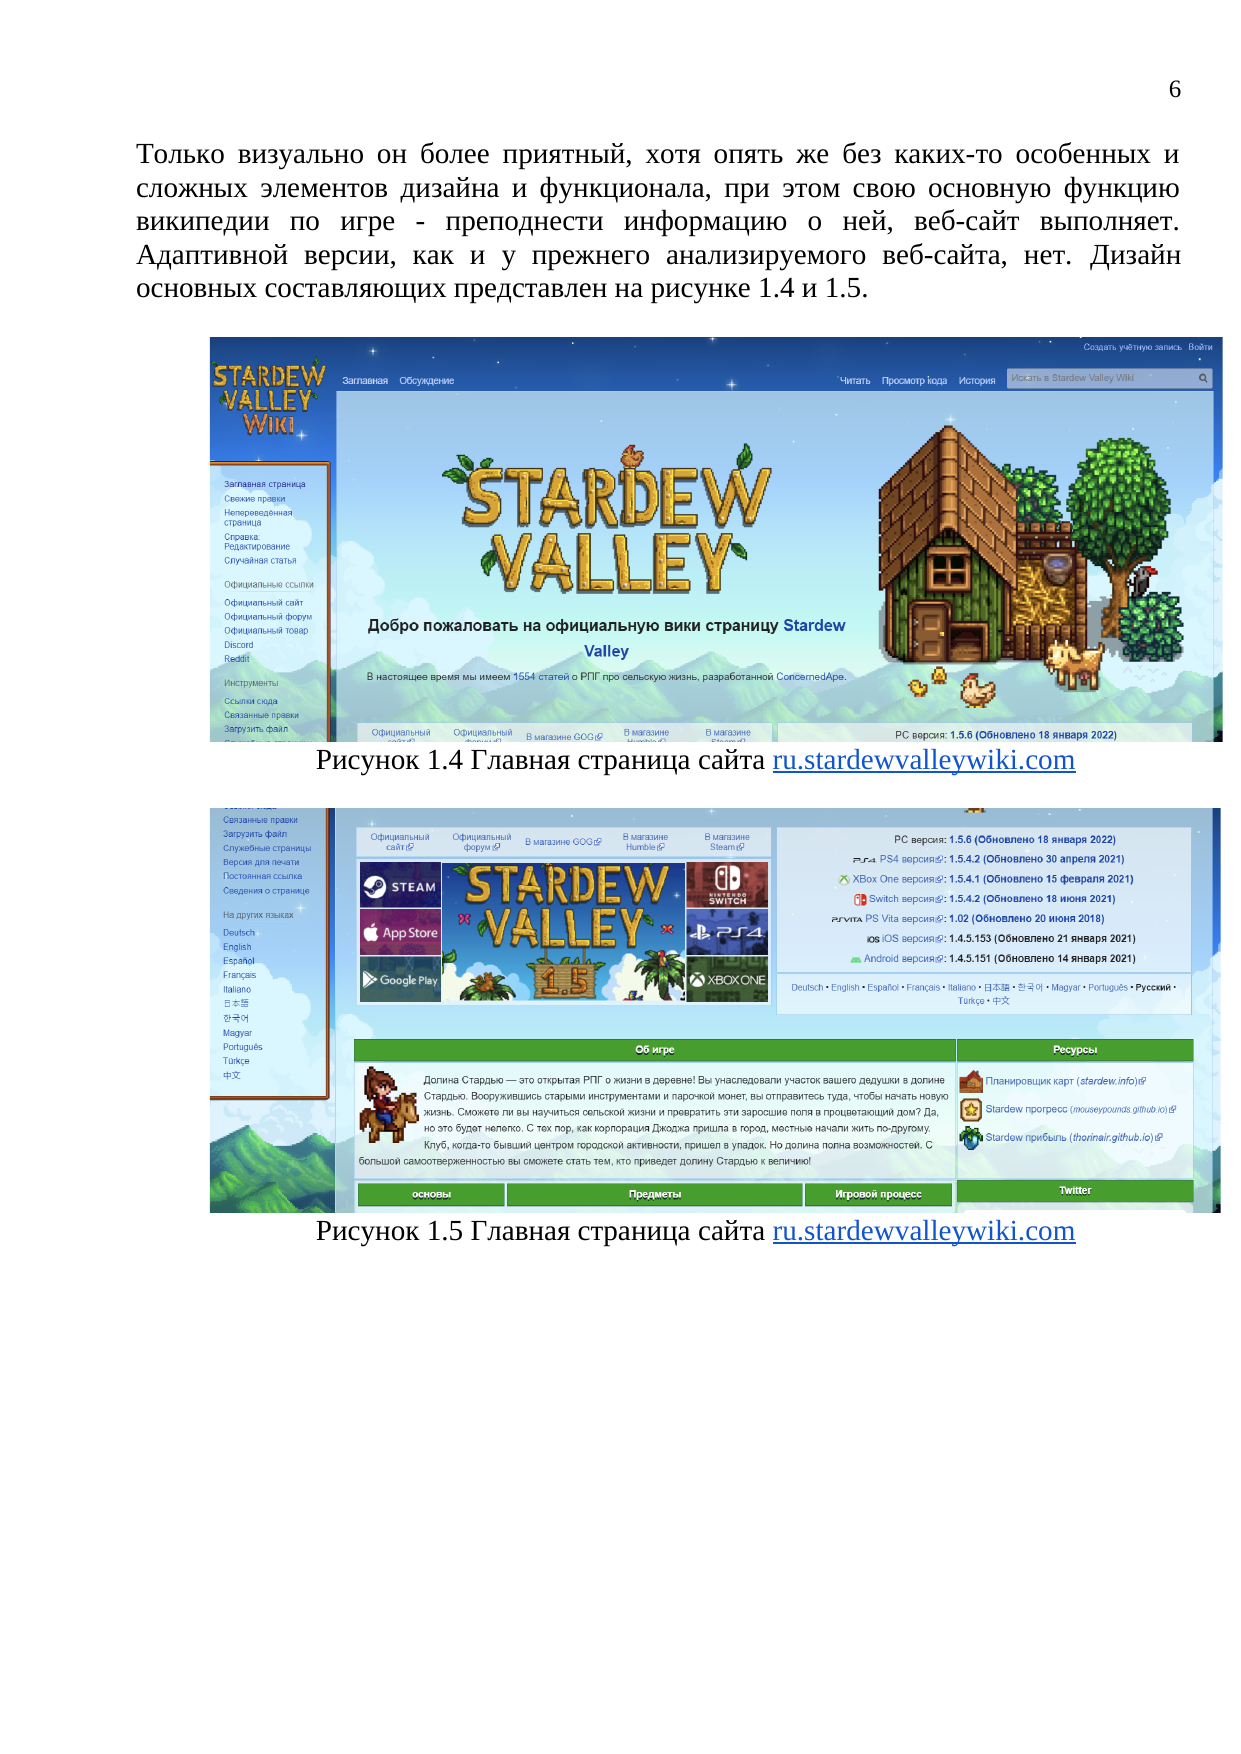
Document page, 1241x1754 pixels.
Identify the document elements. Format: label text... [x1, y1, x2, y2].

text Рисунок 1.5 Главная страница сайта ru.stardewvalleywiki.com [136, 1213, 1181, 1246]
text Рисунок 1.4 Главная страница сайта ru.stardewvalleywiki.com [136, 742, 1181, 775]
picture [209, 337, 1223, 742]
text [136, 136, 1181, 304]
picture [209, 808, 1221, 1213]
